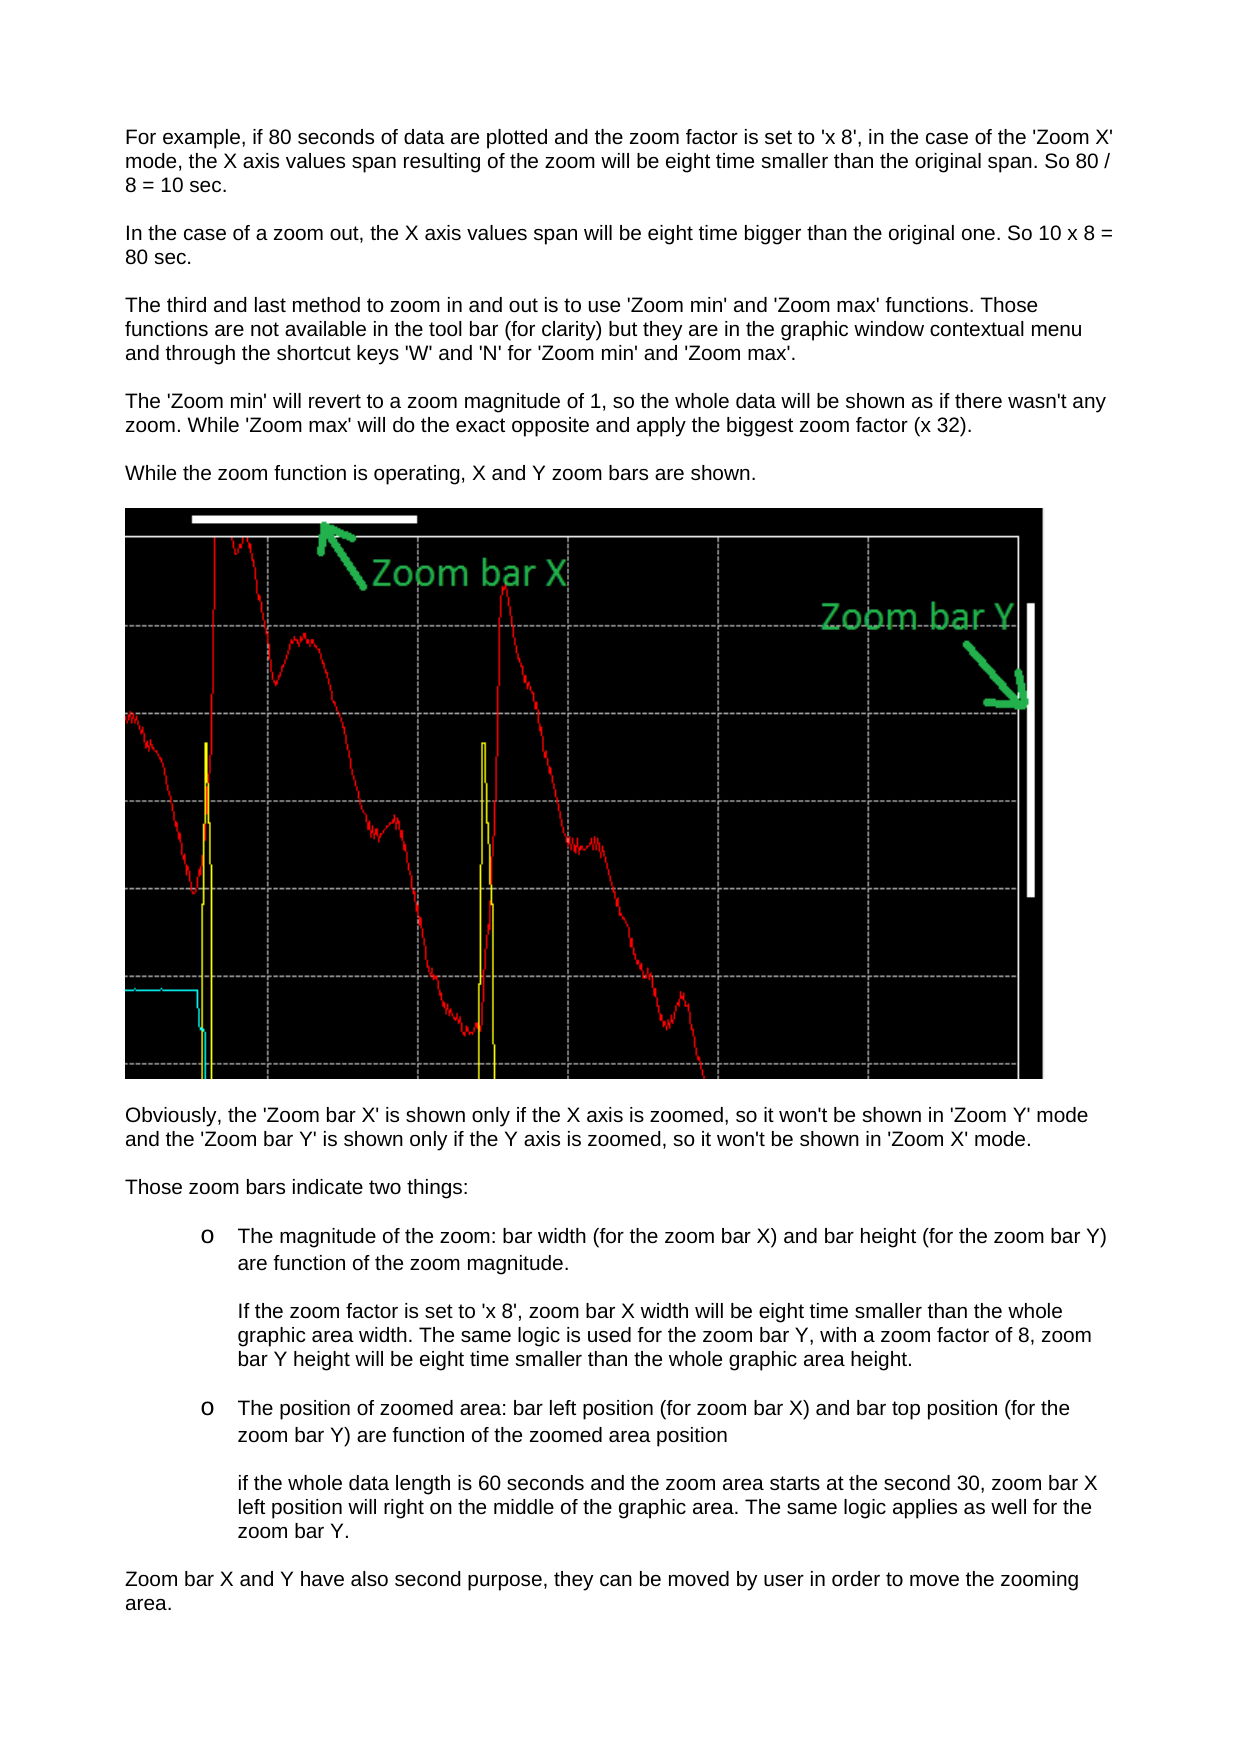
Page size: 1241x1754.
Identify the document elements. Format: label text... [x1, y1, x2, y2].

list The position of zoomed area: bar left position (for zoom bar X) and bar top position (for the zoom bar Y) are function of the zoomed area position [200, 1394, 1115, 1447]
text Obviously, the 'Zoom bar X' is shown only if the X axis is zoomed, so it won't be shown in 'Zoom Y' mode and the 'Zoom bar Y' is shown only if the Y axis is zoomed, so it won't be shown in 'Zoom X' mode. [125, 1103, 1115, 1151]
text In the case of a zoom out, the X axis values span will be eight time bigger than the original one. So 10 x 8 = 80 sec. [125, 221, 1115, 269]
text Those zoom bars indicate two things: [125, 1174, 1115, 1198]
text The 'Zoom min' will revert to a zoom magnitude of 1, so the whole data will be shown as if there wasn't any zoom. While 'Zoom max' will do the exact opposite and apply the biggest zoom factor (x 32). [125, 388, 1115, 436]
text The third and last method to zoom in and out is to use 'Zoom min' and 'Zoom max' functions. Those functions are not available in the tool bar (for clarity) but they are in the graphic window contextual menu and through the shortcut keys 'W' and 'N' for 'Zoom min' and 'Zoom max'. [125, 293, 1115, 364]
text While the zoom function is operating, X and Y zoom bars are shown. [125, 460, 1115, 484]
text For example, if 80 seconds of data are plotted and the zoom factor is set to 'x 8', in the case of the 'Zoom X' mode, the X axis values span resulting of the zoom will be eight time smaller than the original span. So 80 / 8 = 10 sec. [125, 125, 1115, 197]
list The magnitude of the zoom: bar width (for the zoom bar X) and bar height (for the zoom bar Y) are function of the zoom magnitude. [200, 1222, 1115, 1275]
picture [125, 508, 1046, 1079]
text If the zoom factor is set to 'x 8', zoom bar X width will be eight time smaller than the whole graphic area width. The same logic is used for the zoom bar Y, with a zoom factor of 8, zoom bar Y height will be eight time smaller than the whole graphic area height. [237, 1299, 1115, 1371]
text Zoom bar X and Y have also second purpose, they can be moved by user in order to move the zooming area. [125, 1567, 1115, 1614]
text if the whole data length is 60 seconds and the zoom area starts at the second 30, zoom bar X left position will right on the middle of the graphic area. The same logic applies as well for the zoom bar Y. [237, 1471, 1115, 1543]
